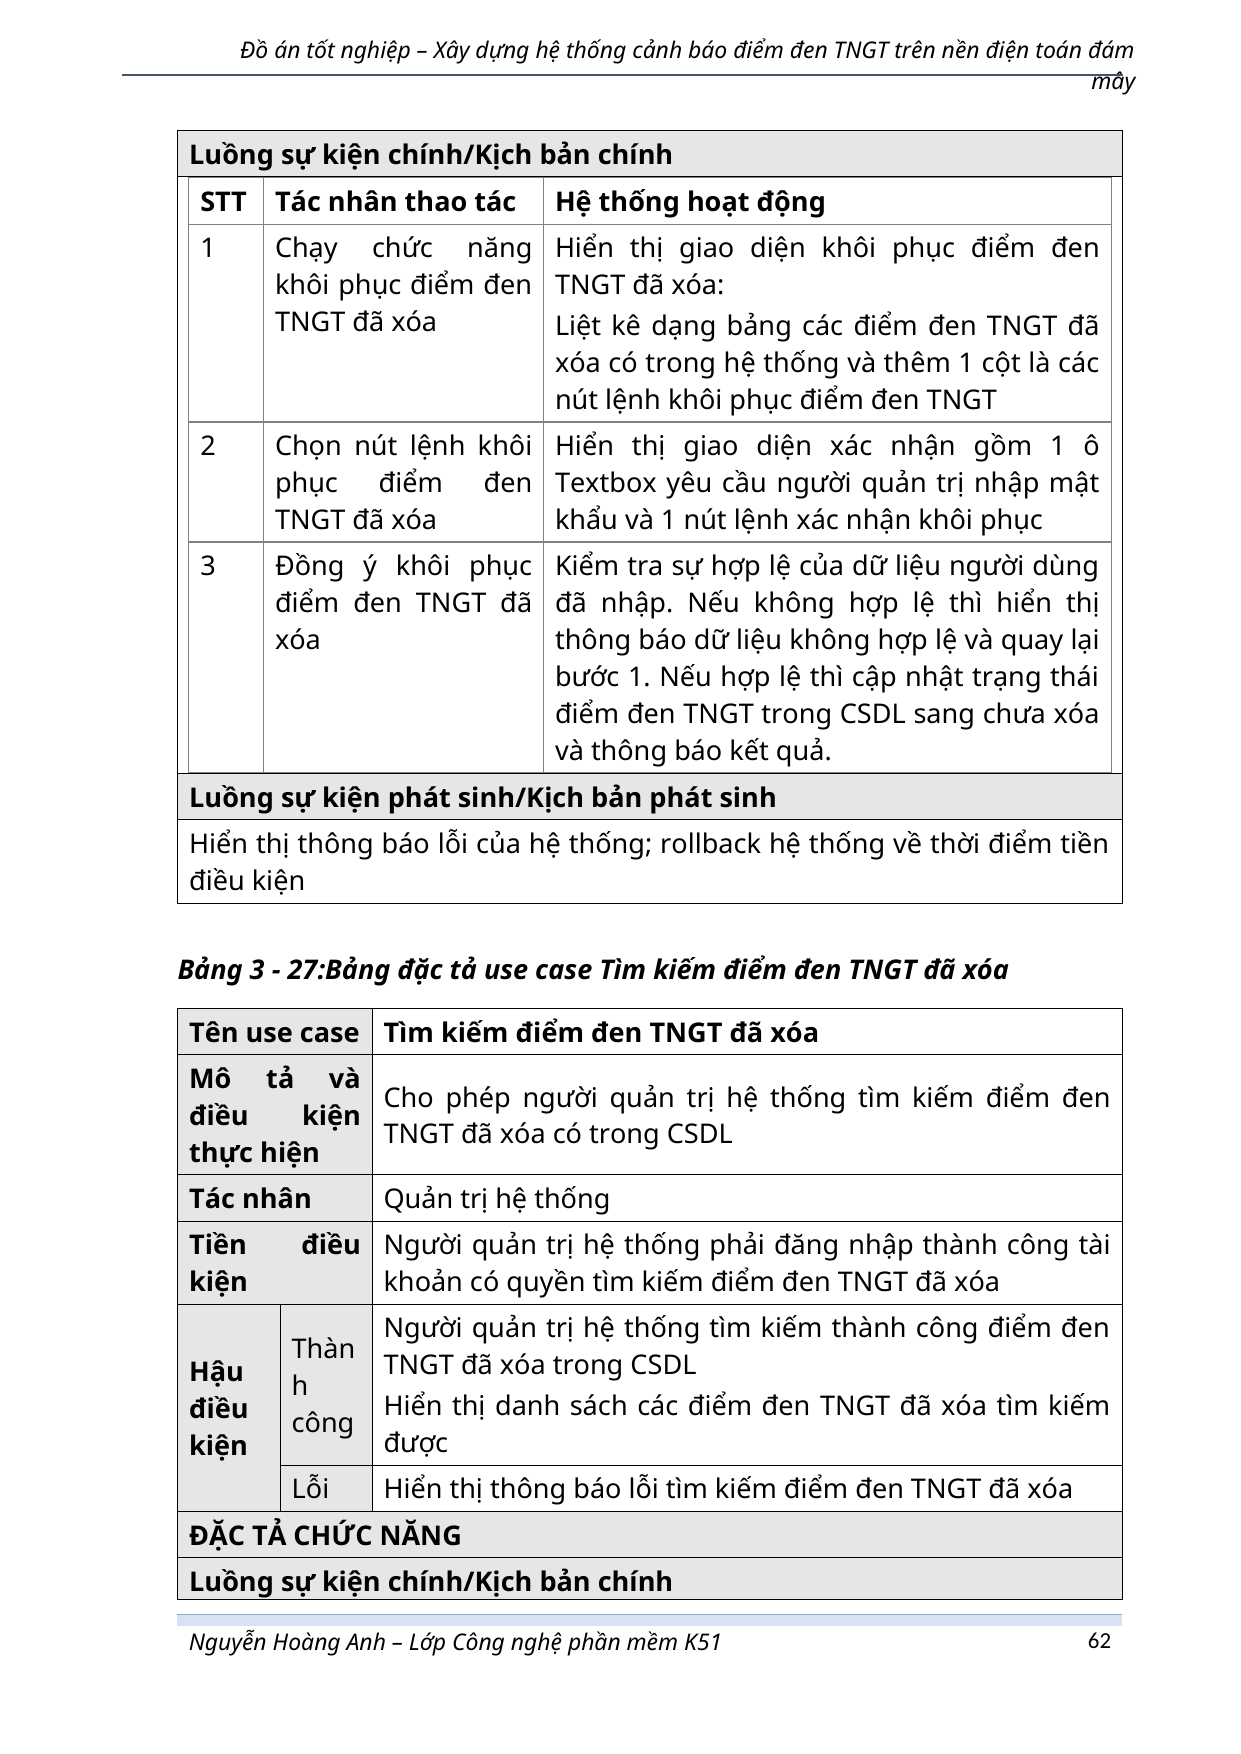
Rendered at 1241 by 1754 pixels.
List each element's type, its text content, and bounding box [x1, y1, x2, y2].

table_cell Hậu điều kiện [178, 1305, 280, 1511]
table_cell Luồng sự kiện chính/Kịch bản chính [178, 131, 1122, 176]
table_cell Hiển thị thông báo lỗi của hệ thống; rollback hệ thống về thời điểm tiền điều kiện [178, 820, 1122, 902]
table_cell [264, 423, 543, 541]
table_cell [189, 225, 263, 421]
table_cell [544, 225, 1111, 421]
table_cell [544, 423, 1111, 541]
table_cell [264, 225, 543, 421]
table_cell [1112, 177, 1122, 773]
table_cell [189, 423, 263, 541]
table_cell Người quản trị hệ thống tìm kiếm thành công điểm đen TNGT đã xóa trong CSDL Hiển thị danh sách các điểm đen TNGT đã xóa tìm kiếm được [373, 1305, 1122, 1465]
table_cell Tiền điều kiện [178, 1222, 372, 1304]
table_cell [264, 178, 543, 224]
table_cell Cho phép người quản trị hệ thống tìm kiếm điểm đen TNGT đã xóa có trong CSDL [373, 1055, 1122, 1174]
table_cell [189, 543, 263, 772]
table_cell [544, 543, 1111, 772]
table_cell Lỗi [281, 1466, 372, 1511]
table_cell [189, 178, 263, 224]
table_cell Người quản trị hệ thống phải đăng nhập thành công tài khoản có quyền tìm kiếm điểm đen TNGT đã xóa [373, 1222, 1122, 1304]
table_cell [544, 178, 1111, 224]
table_header Tên use case [178, 1009, 372, 1054]
table_cell Hiển thị thông báo lỗi tìm kiếm điểm đen TNGT đã xóa [373, 1466, 1122, 1511]
text Bảng 3 - 27:Bảng đặc tả use case Tìm kiếm điểm đen TNGT đã xóa [177, 950, 1122, 987]
table_cell [264, 543, 543, 772]
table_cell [178, 1558, 1122, 1599]
table_cell ĐẶC TẢ CHỨC NĂNG [178, 1512, 1122, 1557]
table_cell Mô tả và điều kiện thực hiện [178, 1055, 372, 1174]
table_cell Quản trị hệ thống [373, 1175, 1122, 1221]
table_cell Thành công [281, 1305, 372, 1465]
table_cell Tác nhân [178, 1175, 372, 1221]
table_cell Luồng sự kiện phát sinh/Kịch bản phát sinh [178, 774, 1122, 819]
table_cell [178, 177, 188, 773]
table_header Tìm kiếm điểm đen TNGT đã xóa [373, 1009, 1122, 1054]
